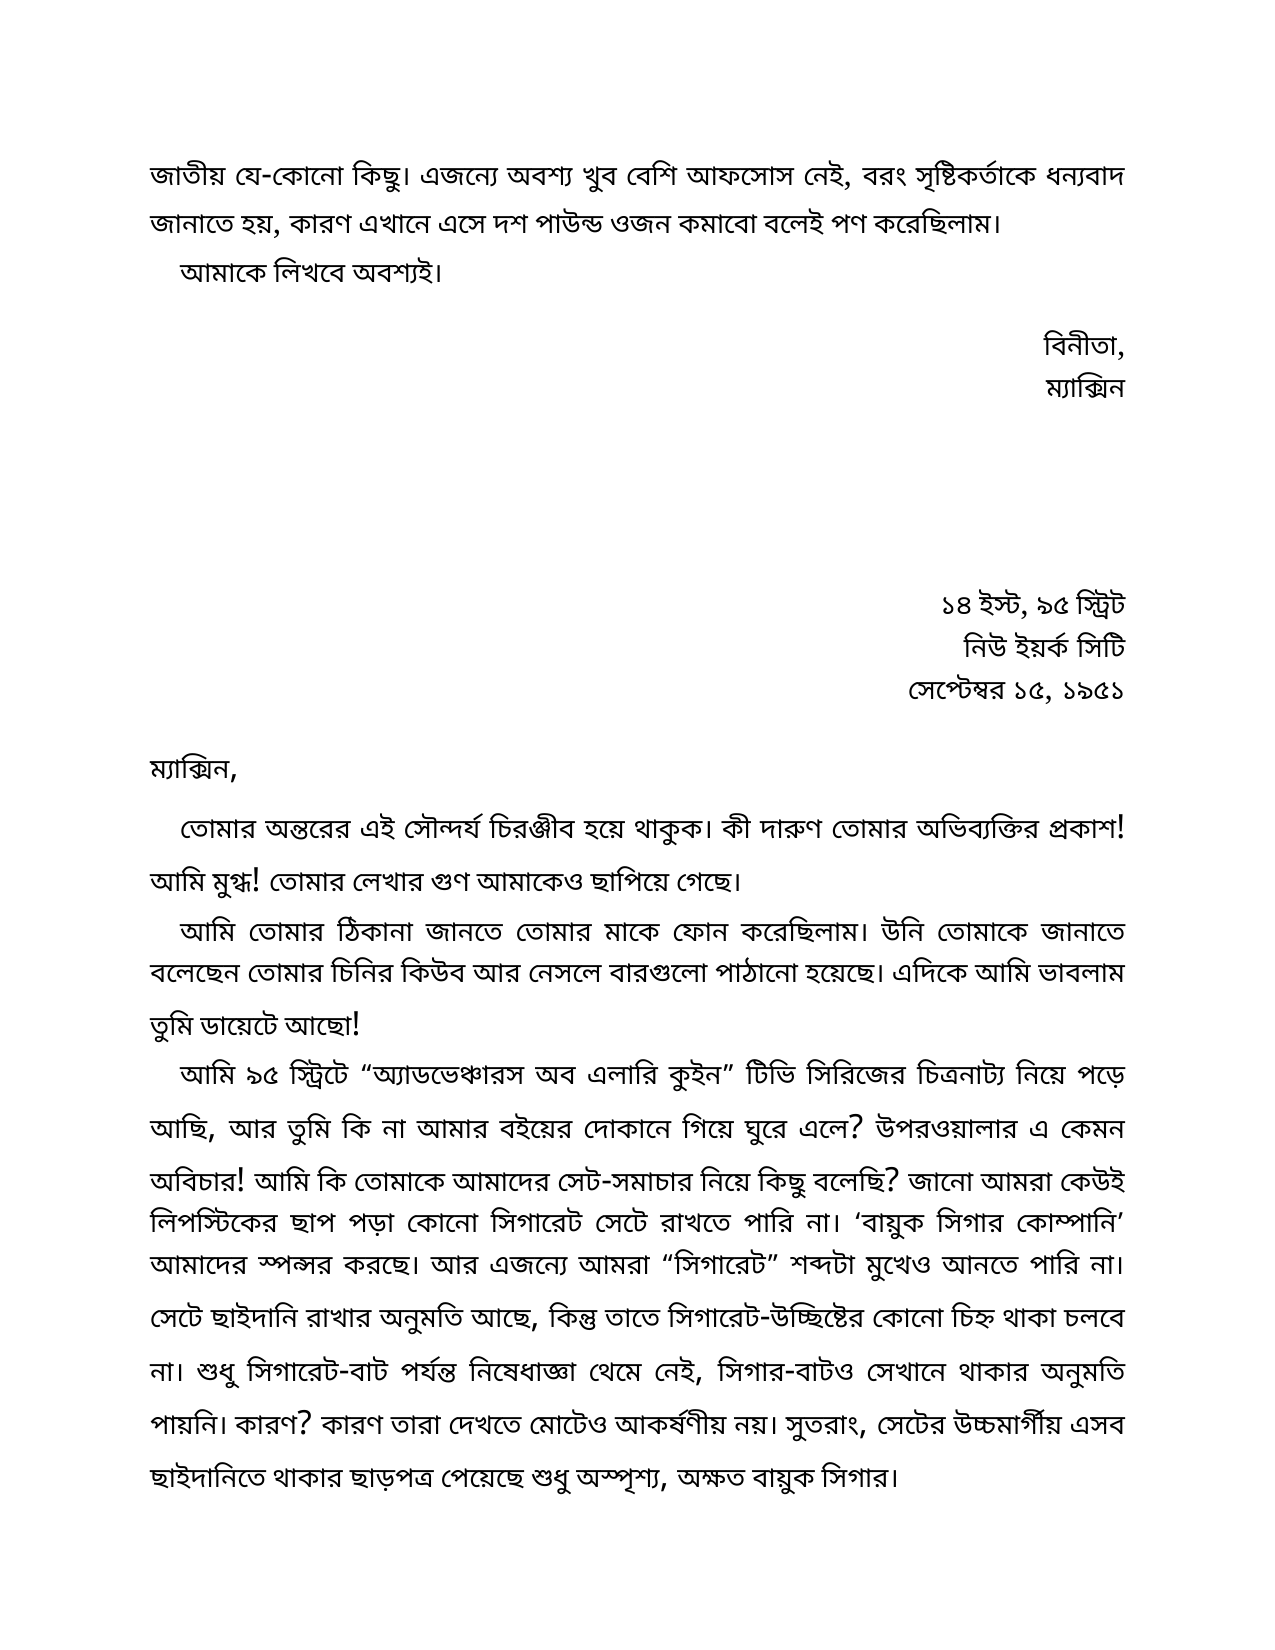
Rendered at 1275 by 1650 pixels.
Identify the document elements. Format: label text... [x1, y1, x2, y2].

text ম্যাক্সিন, [150, 743, 1125, 789]
text নিউ ইয়র্ক সিটি [150, 632, 1125, 664]
text বিনীতা, [150, 324, 1125, 367]
text ম্যাক্সিন [150, 373, 1125, 409]
text আমাকে লিখবে অবশ্যই। [150, 257, 1125, 293]
text আমি তোমার ঠিকানা জানতে তোমার মাকে ফোন করেছিলাম। উনি তোমাকে জানাতে বলেছেন তোমার চিনির কিউব আর নেসলে বারগুলো পাঠানো হয়েছে। এদিকে আমি ভাবলাম তুমি ডায়েটে আছো! [150, 916, 1125, 1047]
text আমি ৯৫ স্ট্রিটে “অ্যাডভেঞ্চারস অব এলারি কুইন” টিভি সিরিজের চিত্রনাট্য নিয়ে পড়ে আছি, আর তুমি কি না আমার বইয়ের দোকানে গিয়ে ঘুরে এলে? উপরওয়ালার এ কেমন অবিচার! আমি কি তোমাকে আমাদের সেট-সমাচার নিয়ে কিছু বলেছি? জানো আমরা কেউই লিপস্টিকের ছাপ পড়া কোনো সিগারেট সেটে রাখতে পারি না। ‘বায়ুক সিগার কোম্পানি’ আমাদের স্পন্সর করছে। আর এজন্যে আমরা “সিগারেট” শব্দটা মুখেও আনতে পারি না। সেটে ছাইদানি রাখার অনুমতি আছে, কিন্তু তাতে সিগারেট-উচ্ছিষ্টের কোনো চিহ্ন থাকা চলবে না। শুধু সিগারেট-বাট পর্যন্ত নিষেধাজ্ঞা থেমে নেই, সিগার-বাটও সেখানে থাকার অনুমতি পায়নি। কারণ? কারণ তারা দেখতে মোটেও আকর্ষণীয় নয়। সুতরাং, সেটের উচ্চমার্গীয় এসব ছাইদানিতে থাকার ছাড়পত্র পেয়েছে শুধু অস্পৃশ্য, অক্ষত বায়ুক সিগার। [150, 1060, 1125, 1499]
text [150, 150, 1125, 244]
text ১৪ ইস্ট, ৯৫ স্ট্রিট [150, 584, 1125, 626]
text সেপ্টেম্বর ১৫, ১৯৫১ [150, 668, 1125, 711]
text তোমার অন্তরের এই সৌন্দর্য চিরঞ্জীব হয়ে থাকুক। কী দারুণ তোমার অভিব্যক্তির প্রকাশ! আমি মুগ্ধ! তোমার লেখার গুণ আমাকেও ছাপিয়ে গেছে। [150, 803, 1125, 903]
